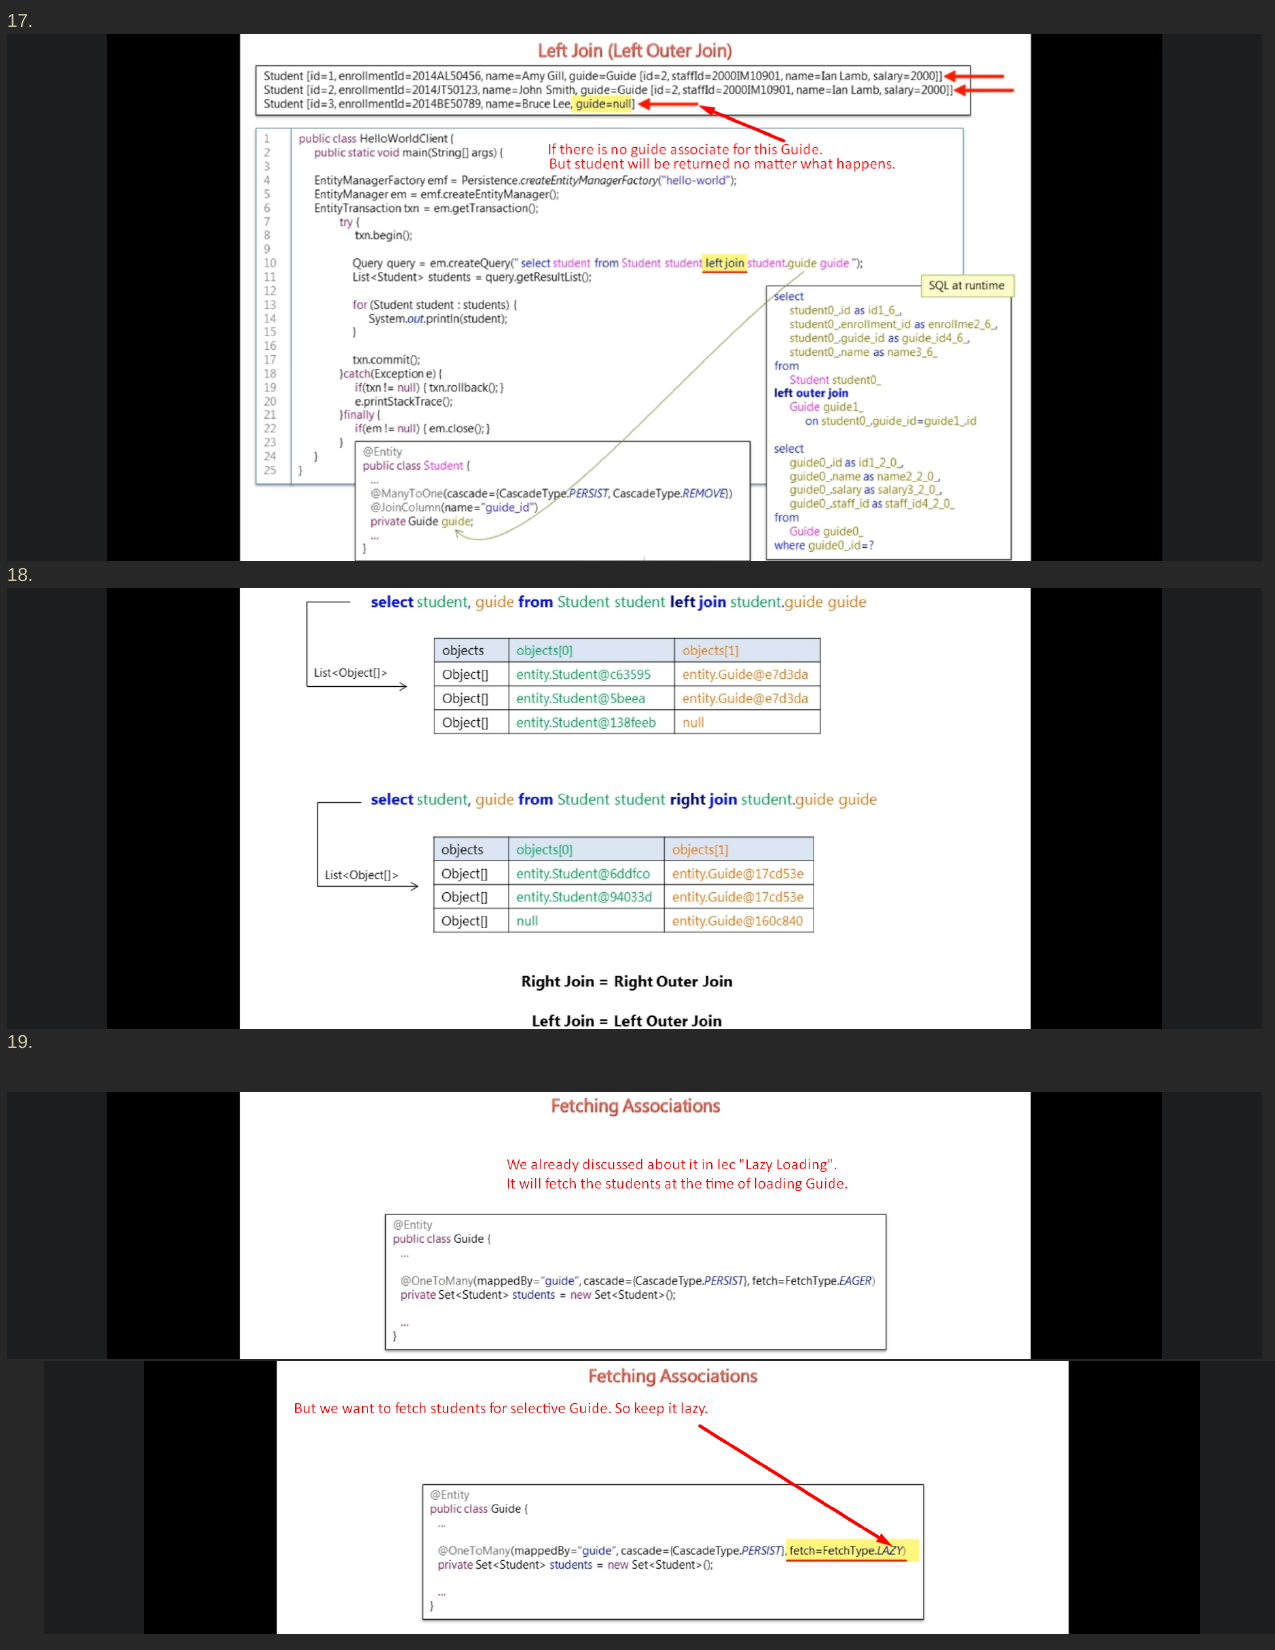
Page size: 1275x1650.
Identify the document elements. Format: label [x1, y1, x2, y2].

picture [6, 1092, 1262, 1359]
picture [44, 1361, 1275, 1634]
picture [6, 588, 1262, 1029]
picture [6, 34, 1262, 561]
